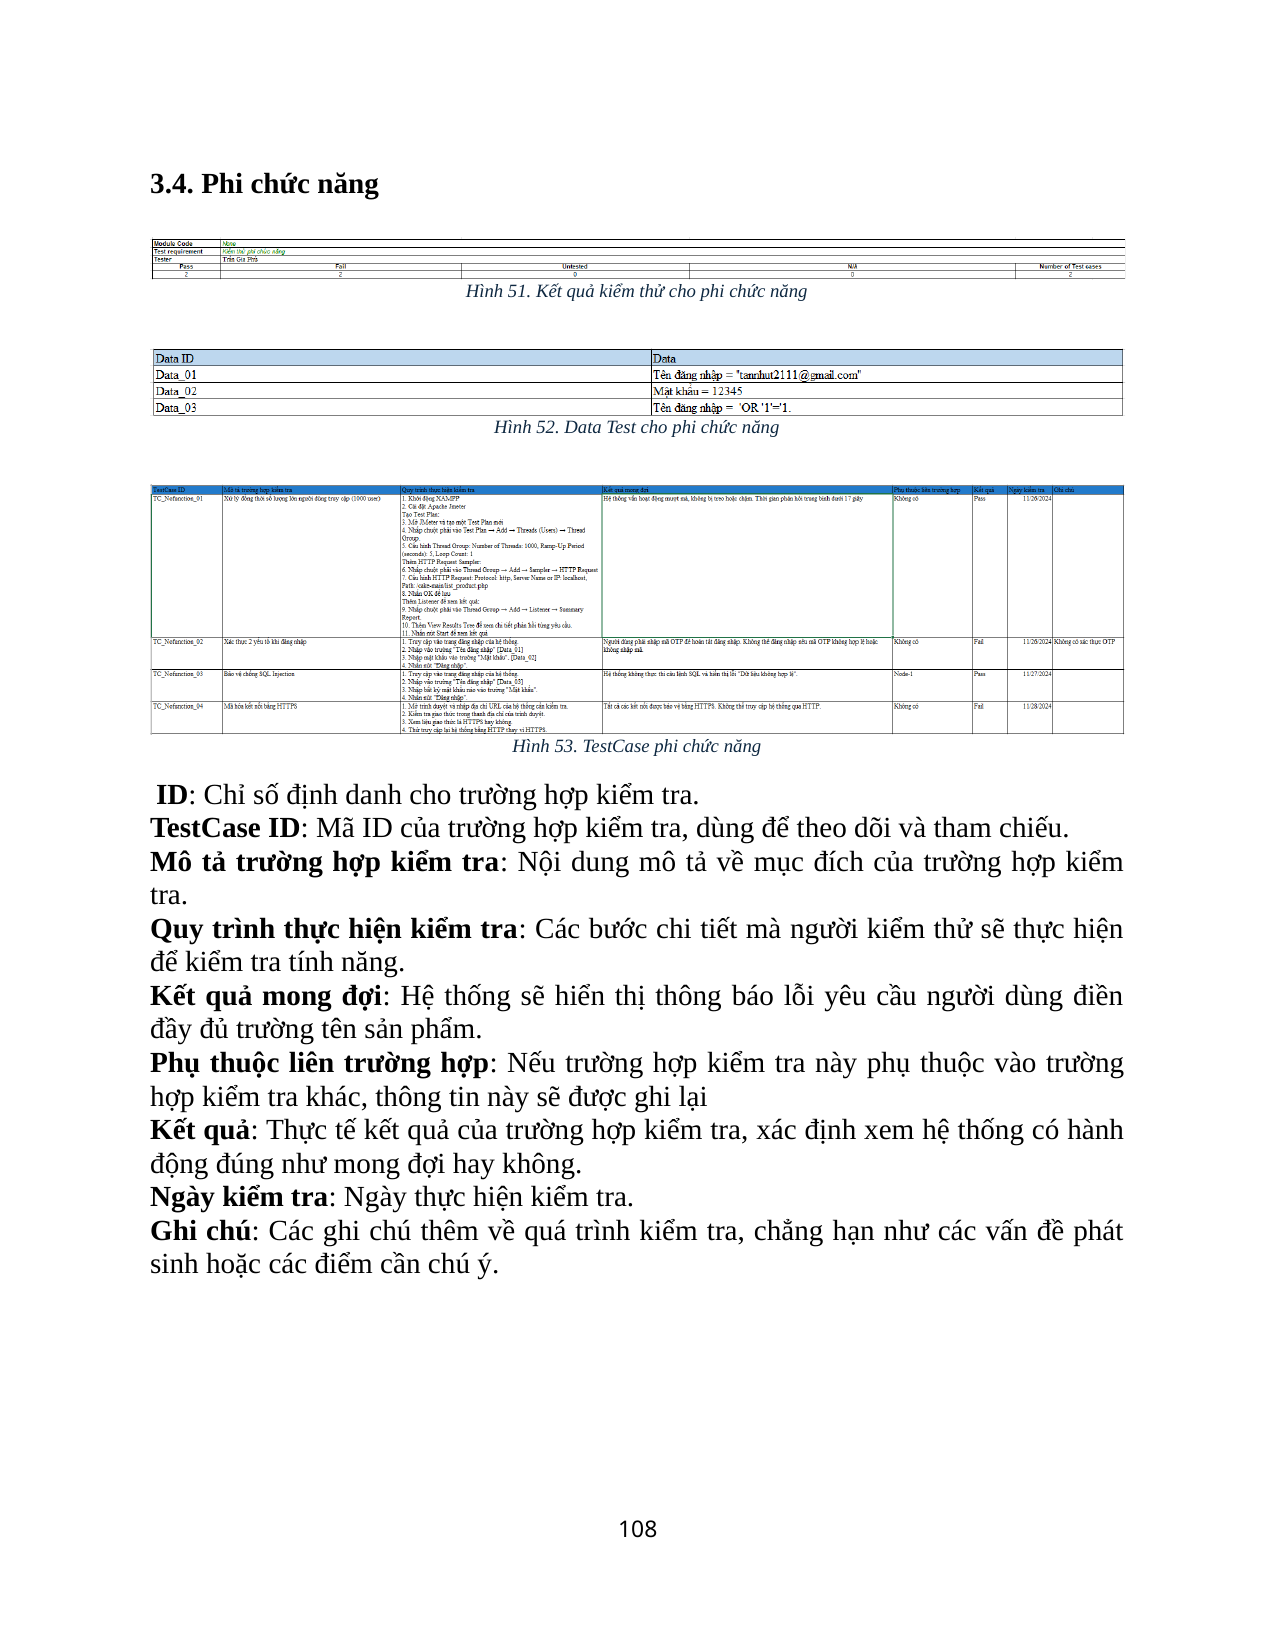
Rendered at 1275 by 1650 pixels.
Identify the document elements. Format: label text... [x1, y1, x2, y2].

text TestCase ID: Mã ID của trường hợp kiểm tra, dùng để theo dõi và tham chiếu. [150, 810, 1125, 844]
text Ghi chú: Các ghi chú thêm về quá trình kiểm tra, chẳng hạn như các vấn đề phát sinh hoặc các điểm cần chú ý. [150, 1213, 1125, 1280]
text Kết quả mong đợi: Hệ thống sẽ hiển thị thông báo lỗi yêu cầu người dùng điền đầy đủ trường tên sản phẩm. [150, 978, 1125, 1045]
text ID: Chỉ số định danh cho trường hợp kiểm tra. [150, 777, 1125, 810]
text Hình 51. Kết quả kiểm thử cho phi chức năng [150, 280, 1125, 301]
text Quy trình thực hiện kiểm tra: Các bước chi tiết mà người kiểm thử sẽ thực hiện để kiểm tra tính năng. [150, 911, 1125, 978]
subtitle 3.4. Phi chức năng [150, 167, 1125, 200]
text Ngày kiểm tra: Ngày thực hiện kiểm tra. [150, 1179, 1125, 1213]
text Hình 52. Data Test cho phi chức năng [150, 416, 1125, 437]
text Phụ thuộc liên trường hợp: Nếu trường hợp kiểm tra này phụ thuộc vào trường hợp kiểm tra khác, thông tin này sẽ được ghi lại [150, 1045, 1125, 1112]
picture [150, 348, 1125, 416]
text Kết quả: Thực tế kết quả của trường hợp kiểm tra, xác định xem hệ thống có hành động đúng như mong đợi hay không. [150, 1112, 1125, 1179]
picture [150, 484, 1125, 735]
picture [150, 237, 1125, 280]
text Hình 53. TestCase phi chức năng [150, 735, 1125, 756]
text Mô tả trường hợp kiểm tra: Nội dung mô tả về mục đích của trường hợp kiểm tra. [150, 844, 1125, 911]
